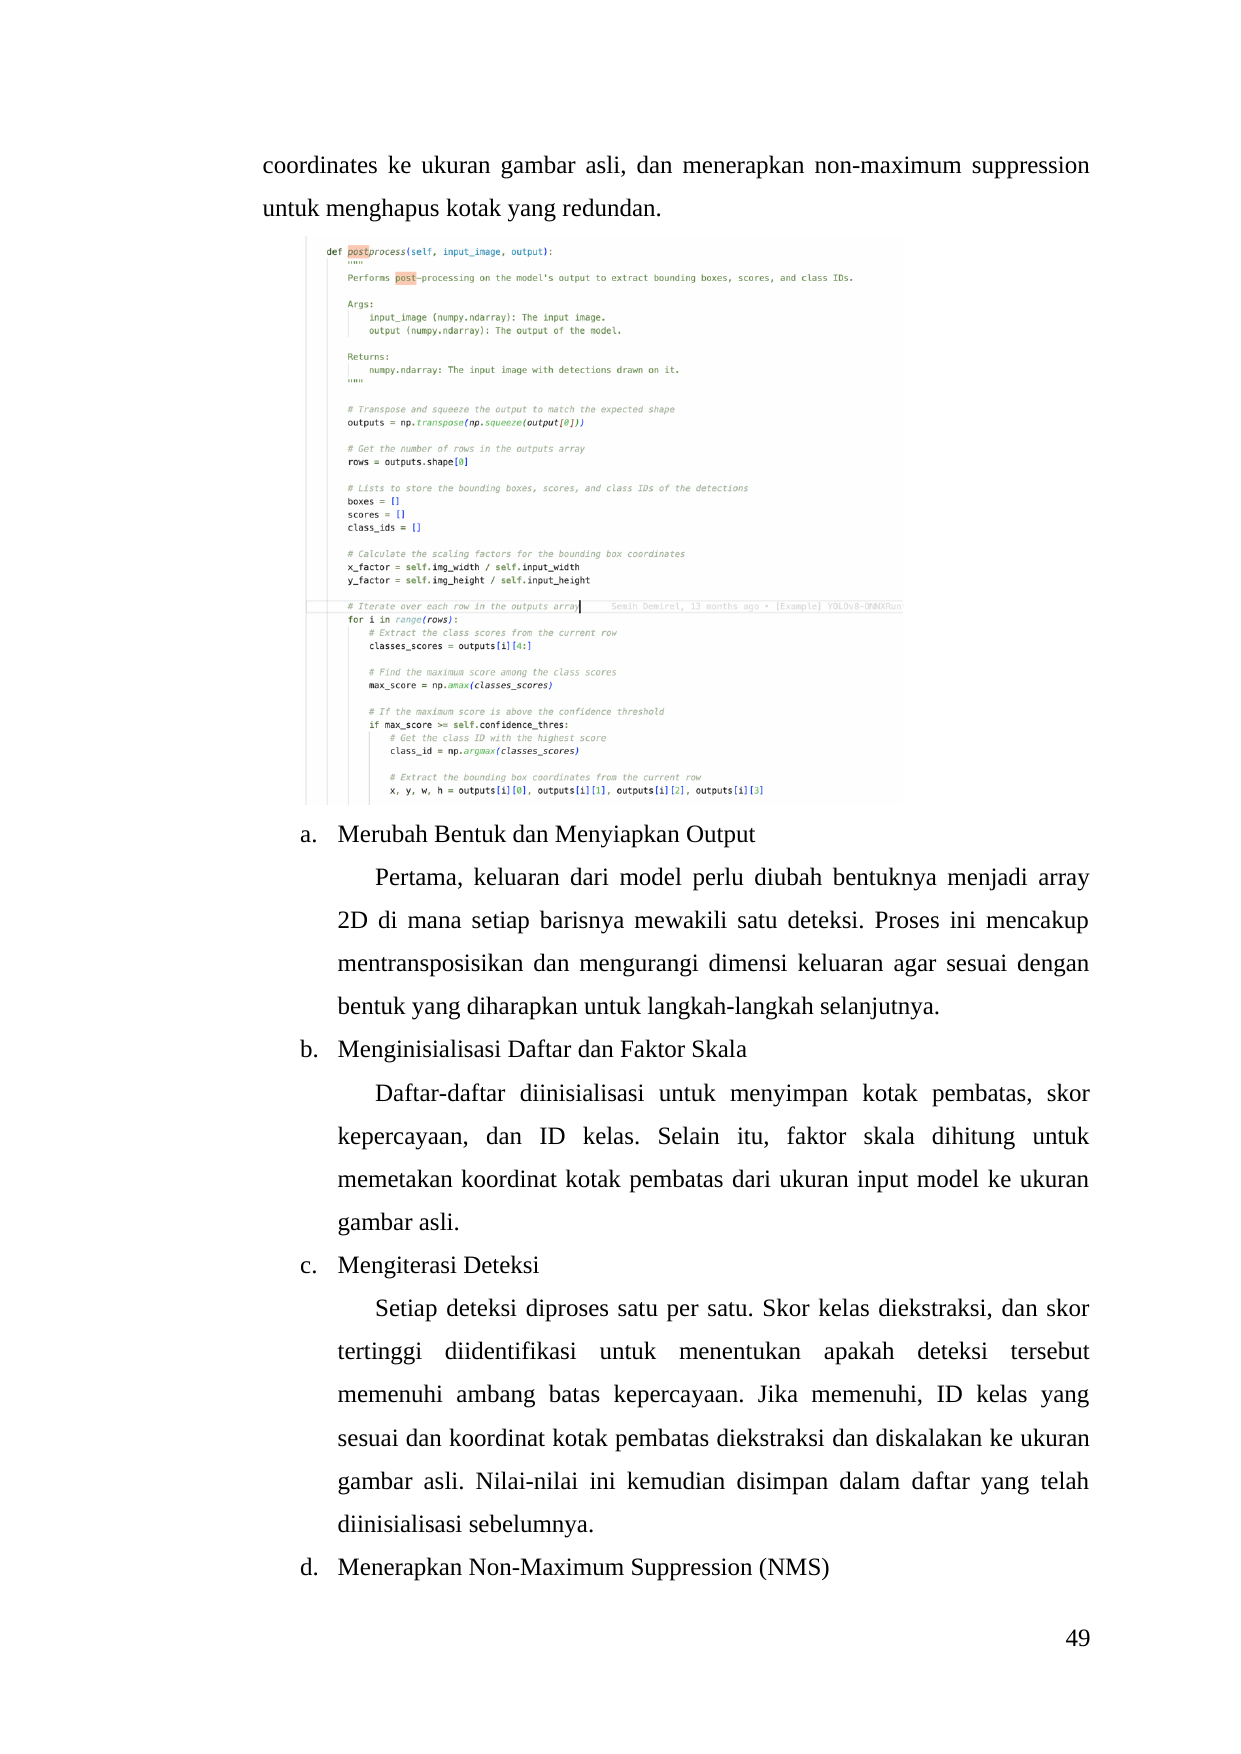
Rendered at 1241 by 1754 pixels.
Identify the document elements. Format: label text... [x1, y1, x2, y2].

list Menerapkan Non-Maximum Suppression (NMS) [300, 1552, 1090, 1581]
list Merubah Bentuk dan Menyiapkan Output [300, 819, 1090, 848]
list Pertama, keluaran dari model perlu diubah bentuknya menjadi array 2D di mana setiap barisnya mewakili satu deteksi. Proses ini mencakup mentransposisikan dan mengurangi dimensi keluaran agar sesuai dengan bentuk yang diharapkan untuk langkah-langkah selanjutnya. [337, 862, 1090, 1020]
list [262, 150, 1090, 222]
picture [300, 236, 904, 805]
list Mengiterasi Deteksi [300, 1250, 1090, 1279]
list Menginisialisasi Daftar dan Faktor Skala [300, 1034, 1090, 1063]
list Setiap deteksi diproses satu per satu. Skor kelas diekstraksi, dan skor tertinggi diidentifikasi untuk menentukan apakah deteksi tersebut memenuhi ambang batas kepercayaan. Jika memenuhi, ID kelas yang sesuai dan koordinat kotak pembatas diekstraksi dan diskalakan ke ukuran gambar asli. Nilai-nilai ini kemudian disimpan dalam daftar yang telah diinisialisasi sebelumnya. [337, 1293, 1090, 1538]
list Daftar-daftar diinisialisasi untuk menyimpan kotak pembatas, skor kepercayaan, dan ID kelas. Selain itu, faktor skala dihitung untuk memetakan koordinat kotak pembatas dari ukuran input model ke ukuran gambar asli. [337, 1078, 1090, 1236]
